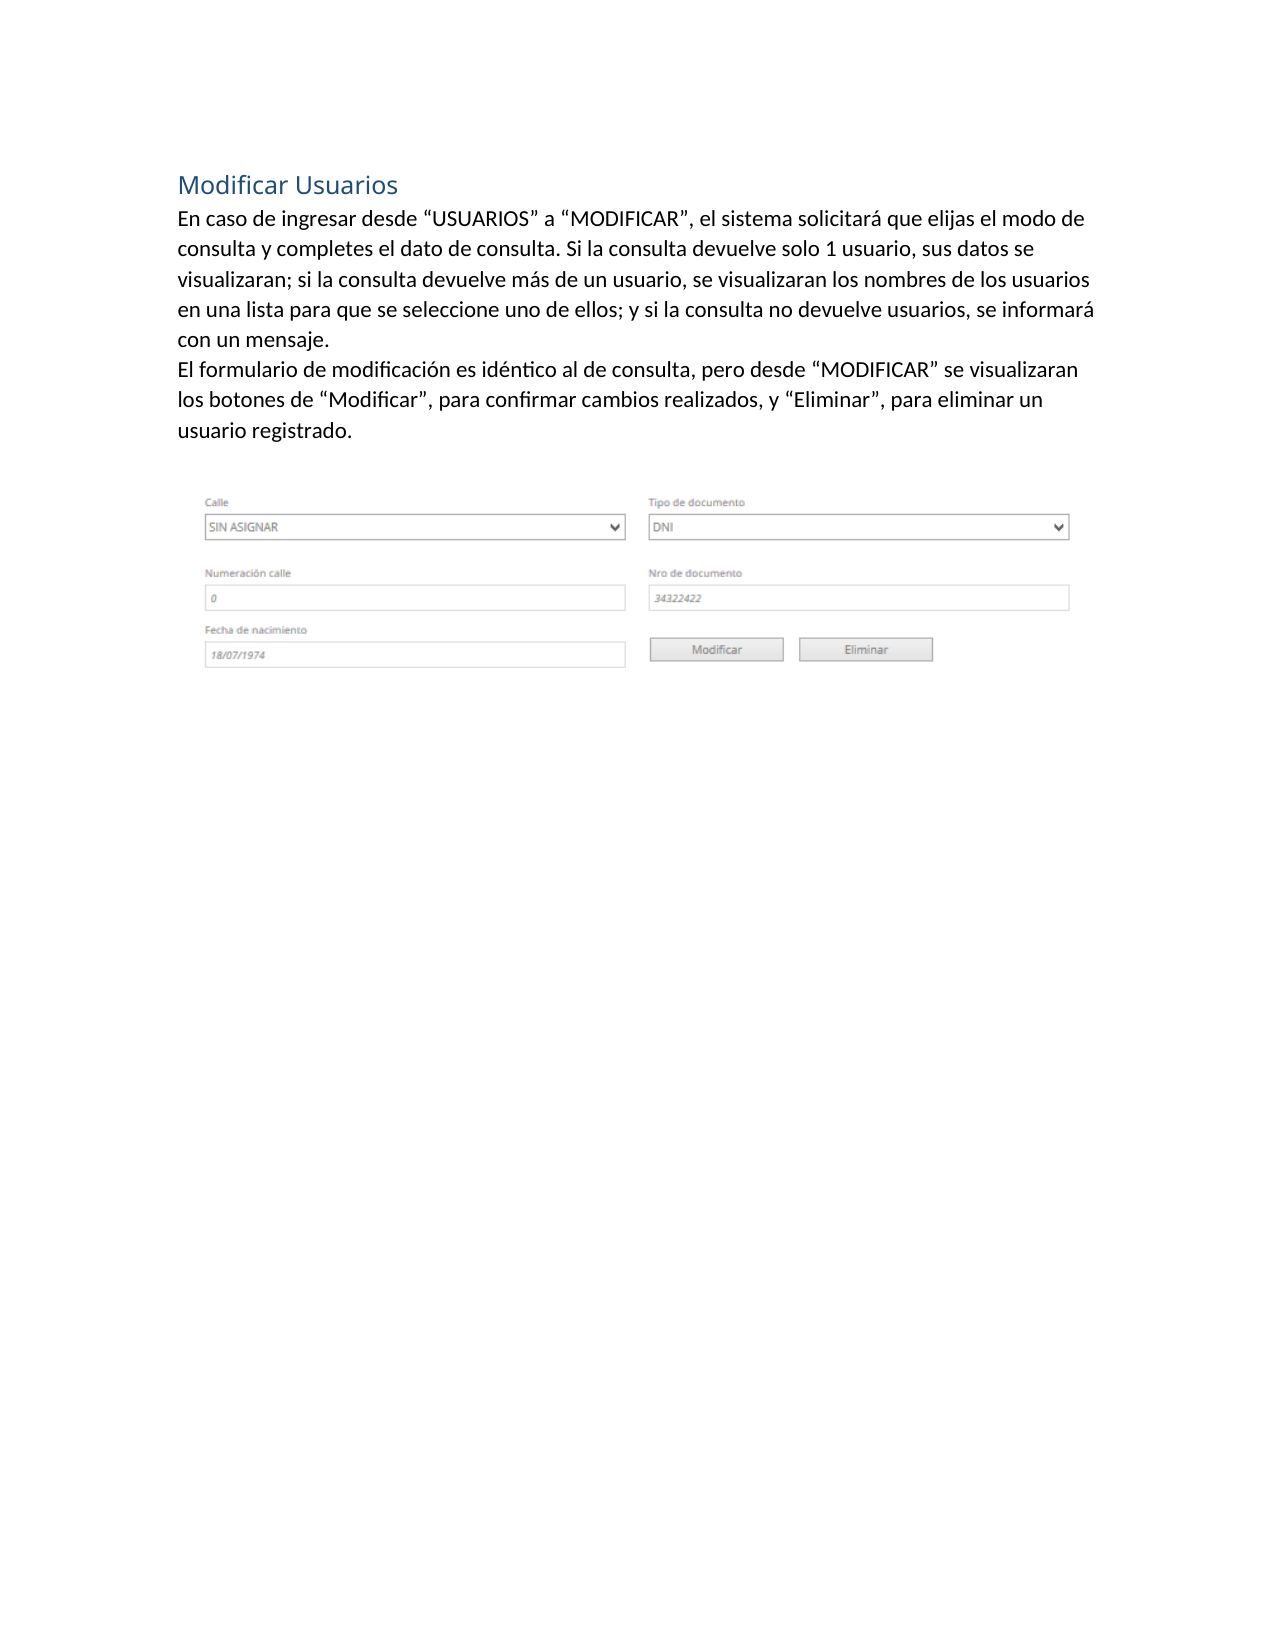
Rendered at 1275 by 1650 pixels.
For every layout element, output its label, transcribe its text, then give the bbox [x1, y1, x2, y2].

picture [177, 492, 1100, 704]
subtitle Modificar Usuarios [177, 168, 1098, 202]
text En caso de ingresar desde “USUARIOS” a “MODIFICAR”, el sistema solicitará que elijas el modo de consulta y completes el dato de consulta. Si la consulta devuelve solo 1 usuario, sus datos se visualizaran; si la consulta devuelve más de un usuario, se visualizaran los nombres de los usuarios en una lista para que se seleccione uno de ellos; y si la consulta no devuelve usuarios, se informará con un mensaje. El formulario de modificación es idéntico al de consulta, pero desde “MODIFICAR” se visualizaran los botones de “Modificar”, para confirmar cambios realizados, y “Eliminar”, para eliminar un usuario registrado. [177, 204, 1098, 444]
